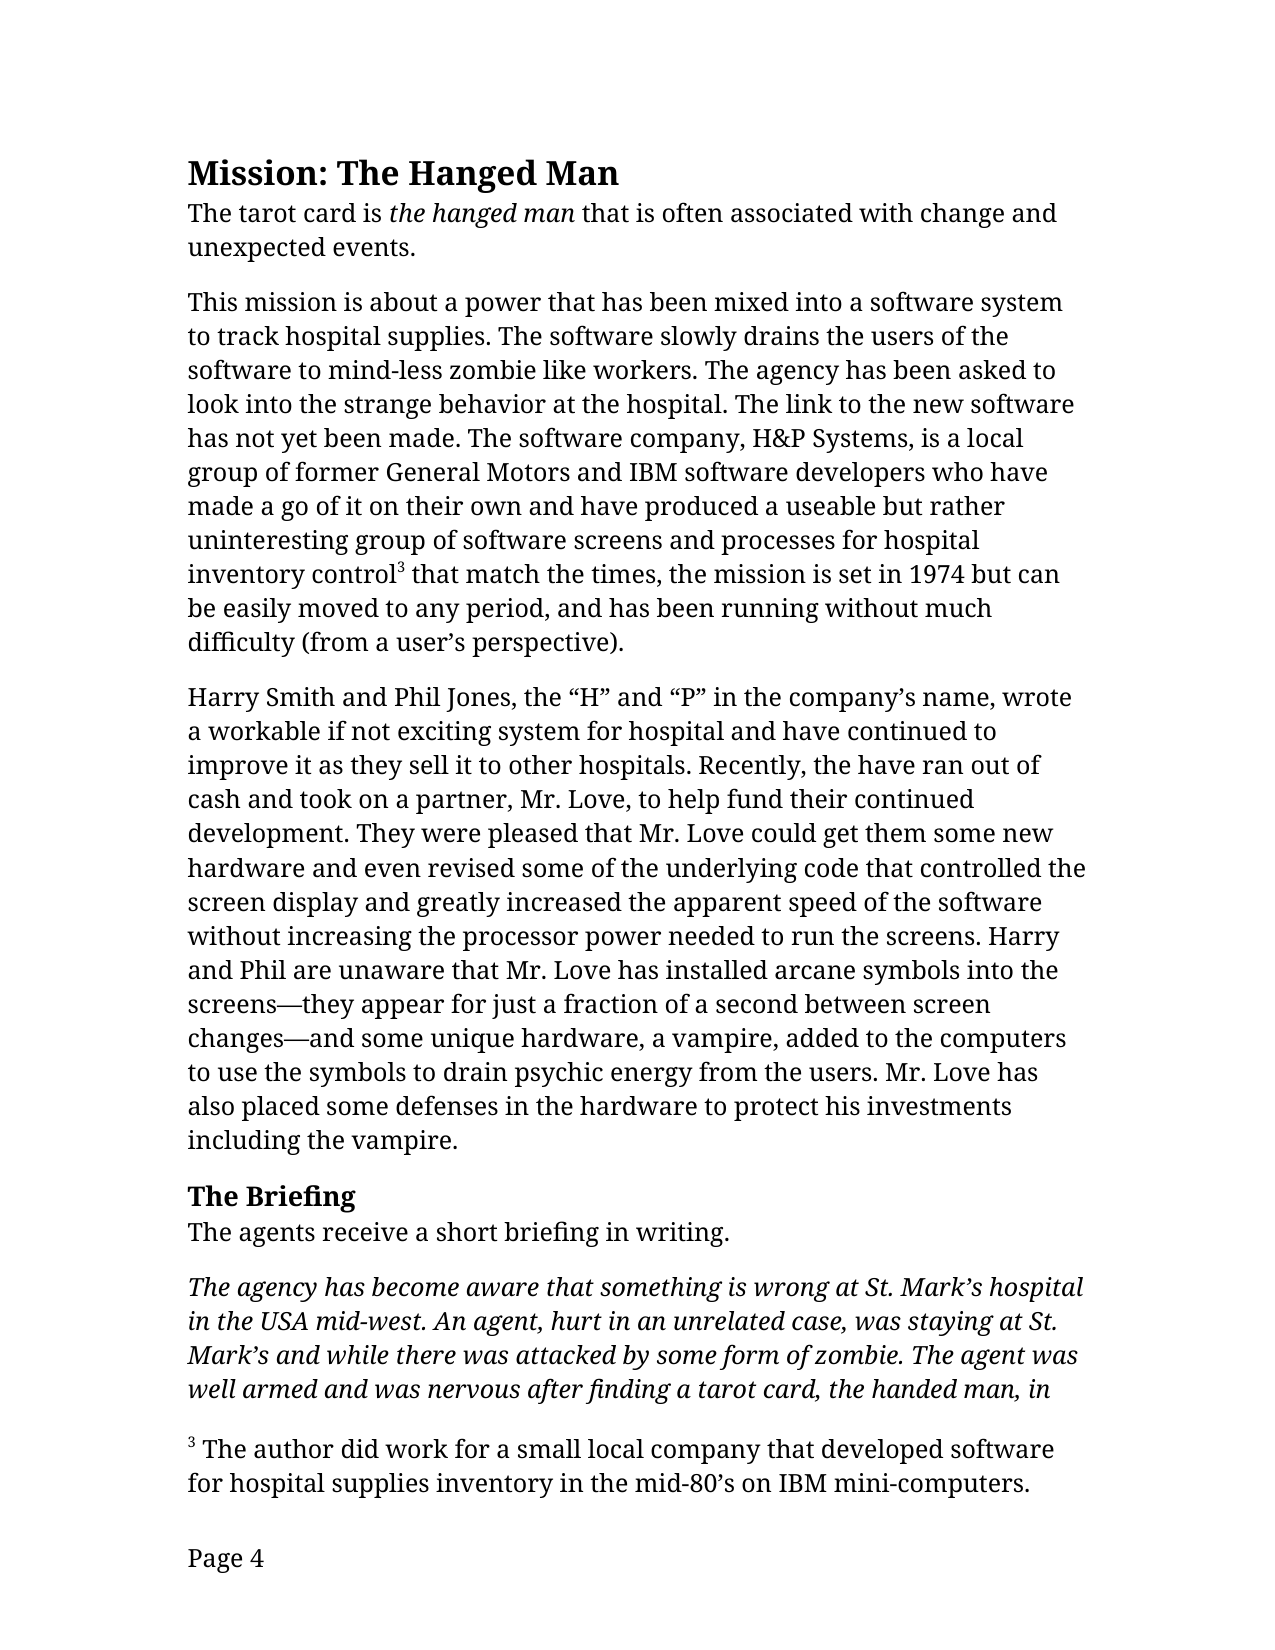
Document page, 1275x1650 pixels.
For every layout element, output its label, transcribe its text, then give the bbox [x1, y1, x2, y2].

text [187, 1269, 1087, 1406]
text Harry Smith and Phil Jones, the “H” and “P” in the company’s name, wrote a workable if not exciting system for hospital and have continued to improve it as they sell it to other hospitals. Recently, the have ran out of cash and took on a partner, Mr. Love, to help fund their continued development. They were pleased that Mr. Love could get them some new hardware and even revised some of the underlying code that controlled the screen display and greatly increased the apparent speed of the software without increasing the processor power needed to run the screens. Harry and Phil are unaware that Mr. Love has installed arcane symbols into the screens—they appear for just a fraction of a second between screen changes—and some unique hardware, a vampire, added to the computers to use the symbols to drain psychic energy from the users. Mr. Love has also placed some defenses in the hardware to protect his investments including the vampire. [187, 680, 1087, 1157]
subtitle The Briefing [187, 1178, 1087, 1214]
text The tarot card is the hanged man that is often associated with change and unexpected events. [187, 195, 1087, 263]
text This mission is about a power that has been mixed into a software system to track hospital supplies. The software slowly drains the users of the software to mind-less zombie like workers. The agency has been asked to look into the strange behavior at the hospital. The link to the new software has not yet been made. The software company, H&P Systems, is a local group of former General Motors and IBM software developers who have made a go of it on their own and have produced a useable but rather uninteresting group of software screens and processes for hospital inventory control that match the times, the mission is set in 1974 but can be easily moved to any period, and has been running without much difficulty (from a user’s perspective). [187, 284, 1087, 659]
text The agents receive a short briefing in writing. [187, 1214, 1087, 1248]
subtitle Mission: The Hanged Man [187, 150, 1087, 195]
